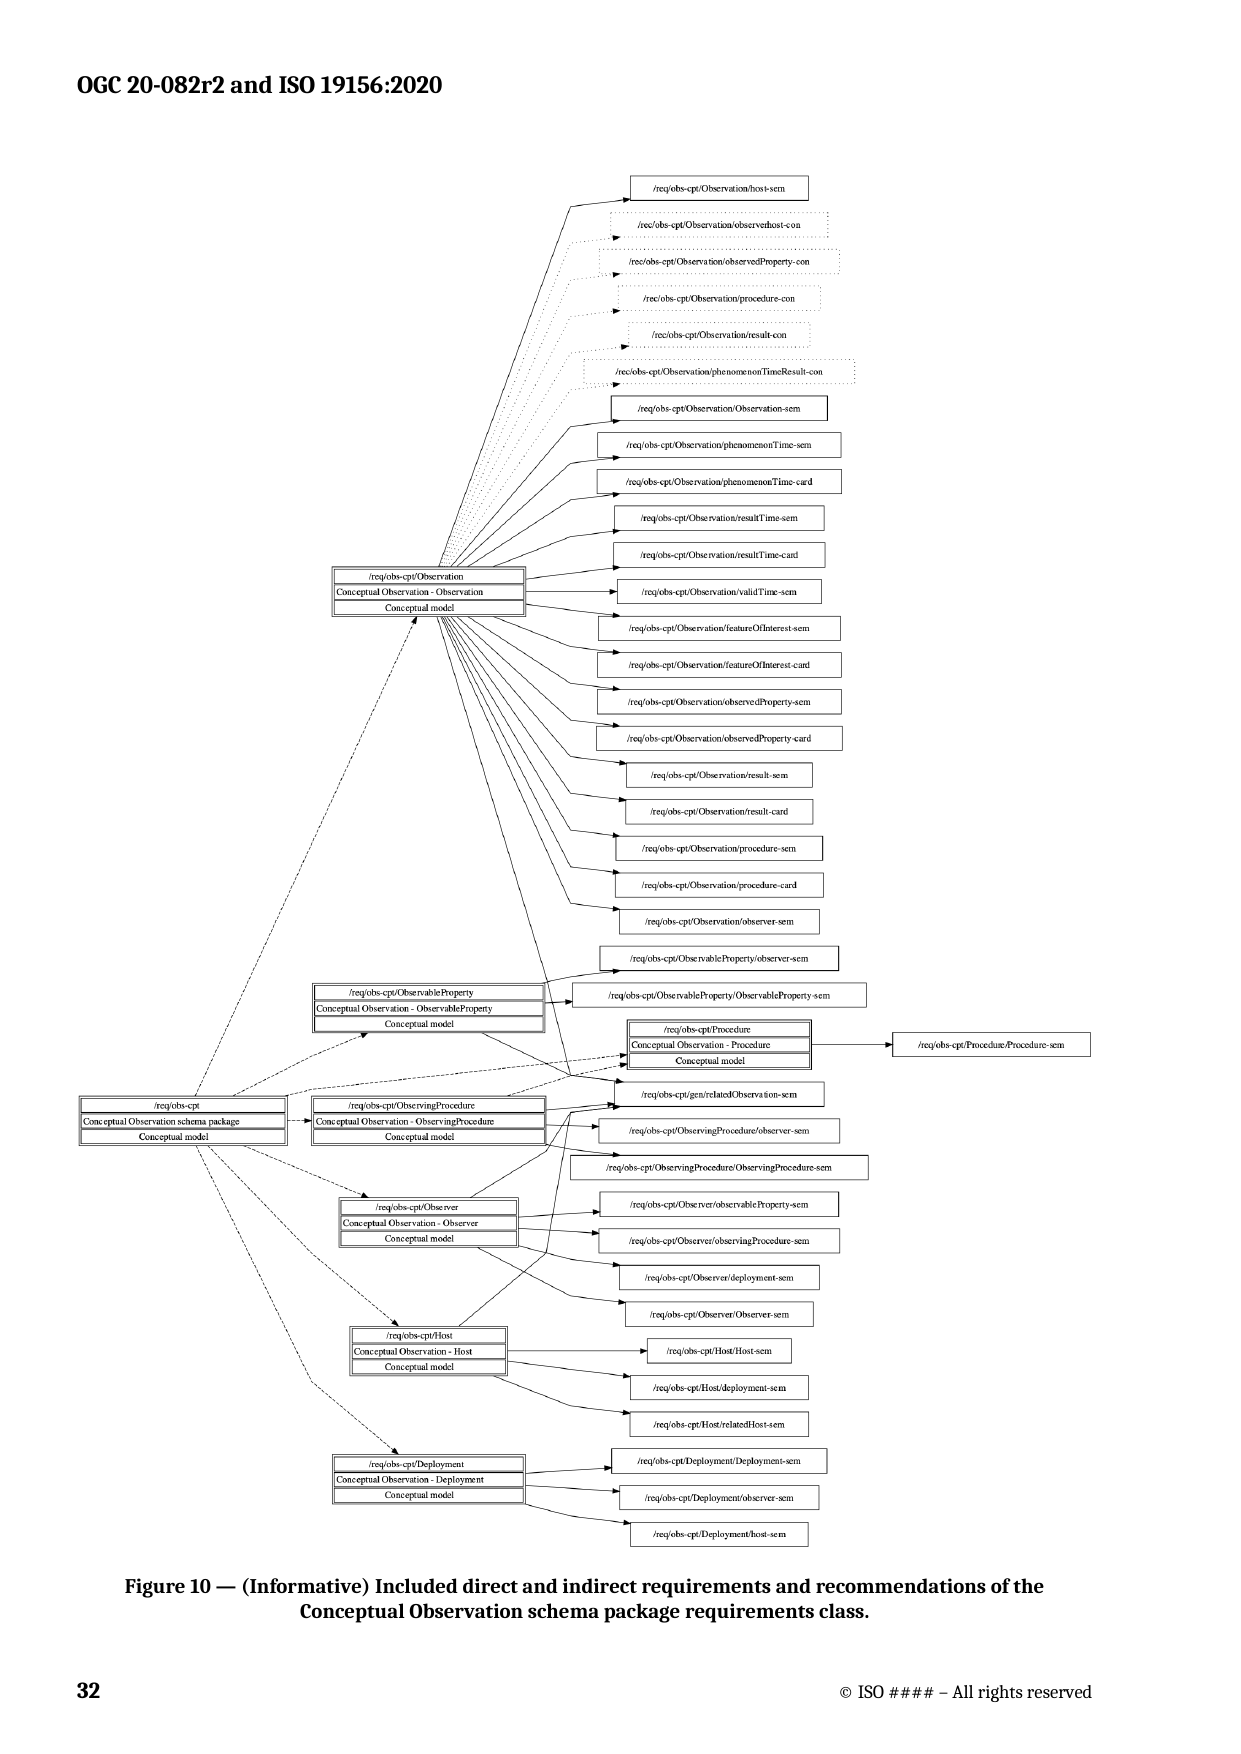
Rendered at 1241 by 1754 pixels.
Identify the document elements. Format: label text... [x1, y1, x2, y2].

picture [76, 173, 1093, 1549]
text Figure 10 — (Informative) Included direct and indirect requirements and recommendations of the Conceptual Observation schema package requirements class. [77, 1574, 1092, 1624]
